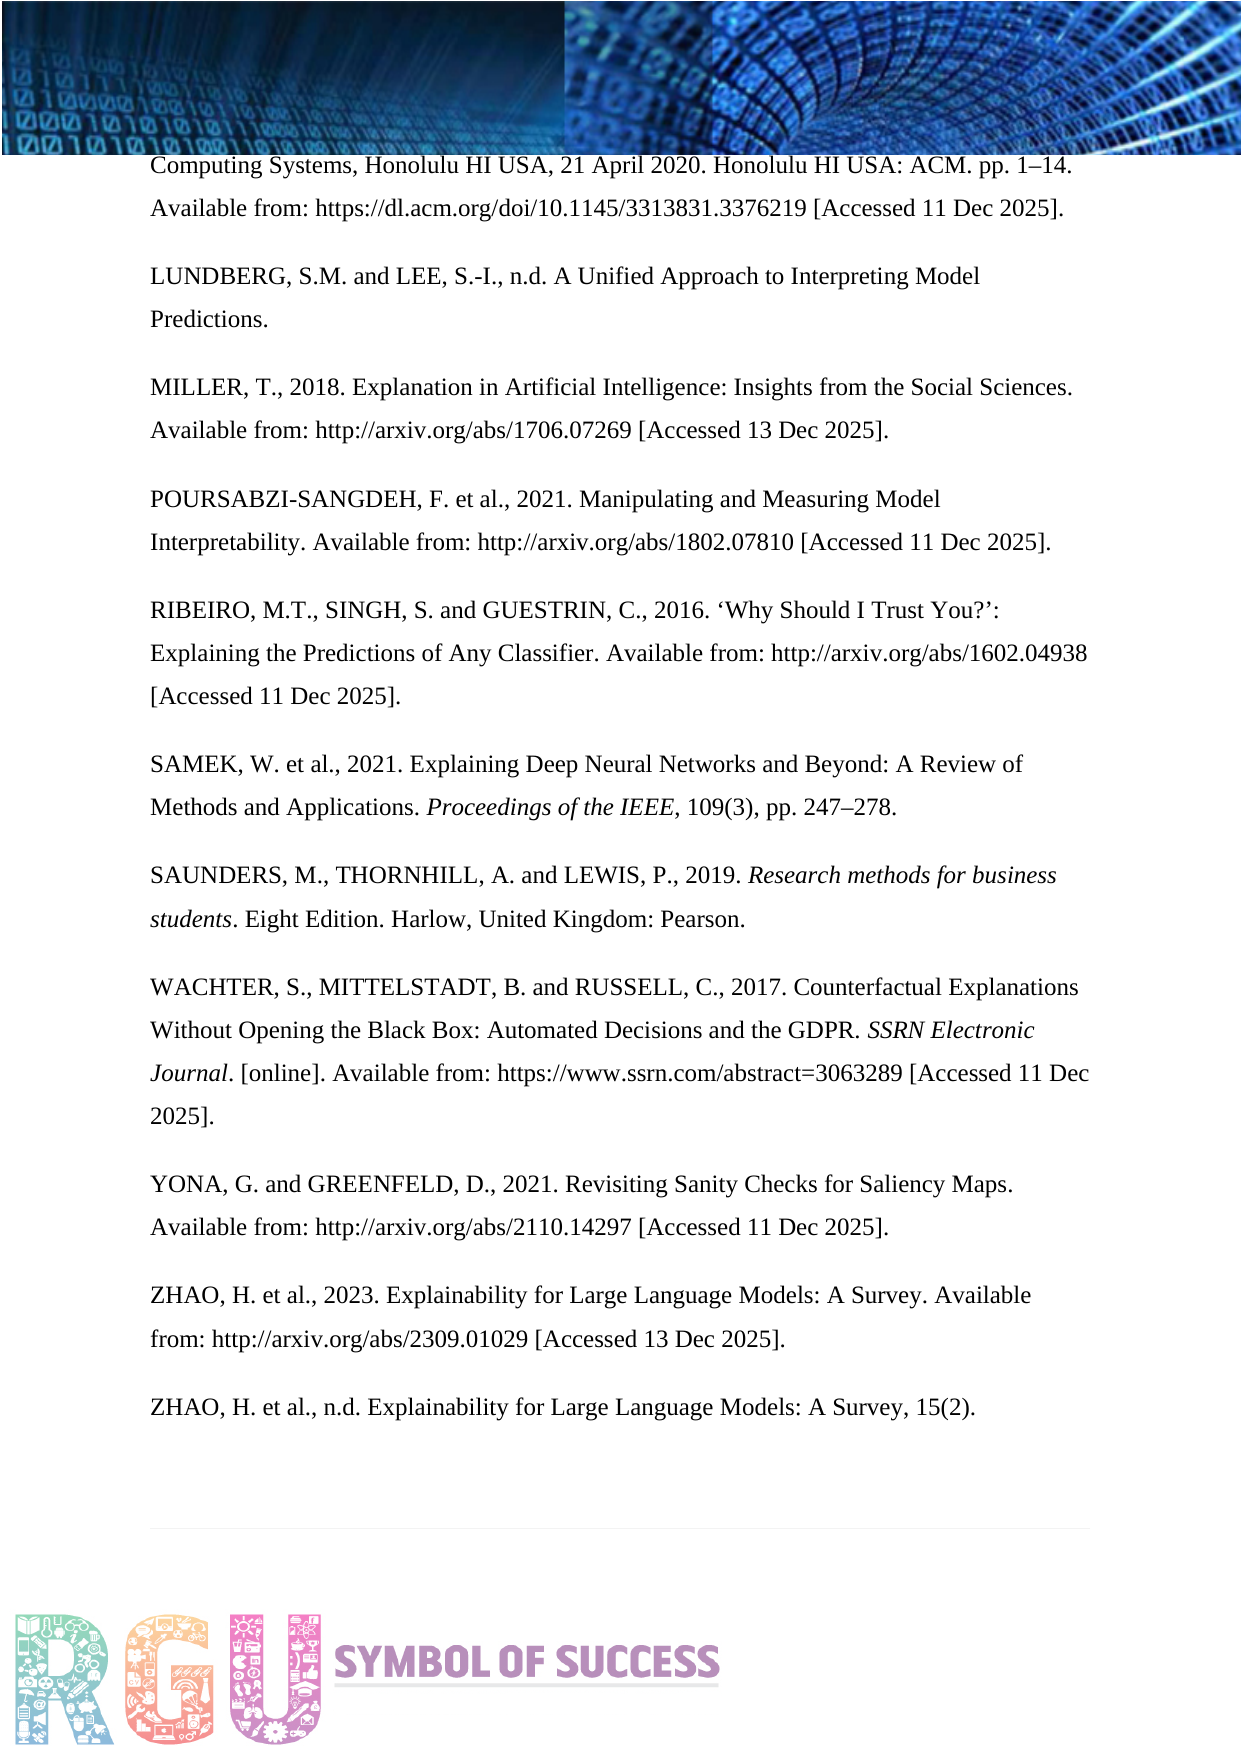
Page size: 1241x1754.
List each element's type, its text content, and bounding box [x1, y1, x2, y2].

text LUNDBERG, S.M. and LEE, S.-I., n.d. A Unified Approach to Interpreting Model Predictions. [150, 261, 1090, 333]
text YONA, G. and GREENFELD, D., 2021. Revisiting Sanity Checks for Saliency Maps. Available from: http://arxiv.org/abs/2110.14297 [Accessed 11 Dec 2025]. [150, 1169, 1090, 1241]
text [150, 150, 1090, 222]
text POURSABZI-SANGDEH, F. et al., 2021. Manipulating and Measuring Model Interpretability. Available from: http://arxiv.org/abs/1802.07810 [Accessed 11 Dec 2025]. [150, 484, 1090, 556]
text SAMEK, W. et al., 2021. Explaining Deep Neural Networks and Beyond: A Review of Methods and Applications. Proceedings of the IEEE, 109(3), pp. 247–278. [150, 749, 1090, 821]
subtitle Trust survey storage [1, 1603, 733, 1754]
text RIBEIRO, M.T., SINGH, S. and GUESTRIN, C., 2016. ‘Why Should I Trust You?’: Explaining the Predictions of Any Classifier. Available from: http://arxiv.org/abs/1602.04938 [Accessed 11 Dec 2025]. [150, 595, 1090, 710]
text WACHTER, S., MITTELSTADT, B. and RUSSELL, C., 2017. Counterfactual Explanations Without Opening the Black Box: Automated Decisions and the GDPR. SSRN Electronic Journal. [online]. Available from: https://www.ssrn.com/abstract=3063289 [Accessed 11 Dec 2025]. [150, 972, 1090, 1130]
text ZHAO, H. et al., 2023. Explainability for Large Language Models: A Survey. Available from: http://arxiv.org/abs/2309.01029 [Accessed 13 Dec 2025]. [150, 1281, 1090, 1352]
picture [2, 1, 1241, 155]
text MILLER, T., 2018. Explanation in Artificial Intelligence: Insights from the Social Sciences. Available from: http://arxiv.org/abs/1706.07269 [Accessed 13 Dec 2025]. [150, 372, 1090, 444]
text ZHAO, H. et al., n.d. Explainability for Large Language Models: A Survey, 15(2). [150, 1392, 1090, 1421]
text SAUNDERS, M., THORNHILL, A. and LEWIS, P., 2019. Research methods for business students. Eight Edition. Harlow, United Kingdom: Pearson. [150, 861, 1090, 932]
